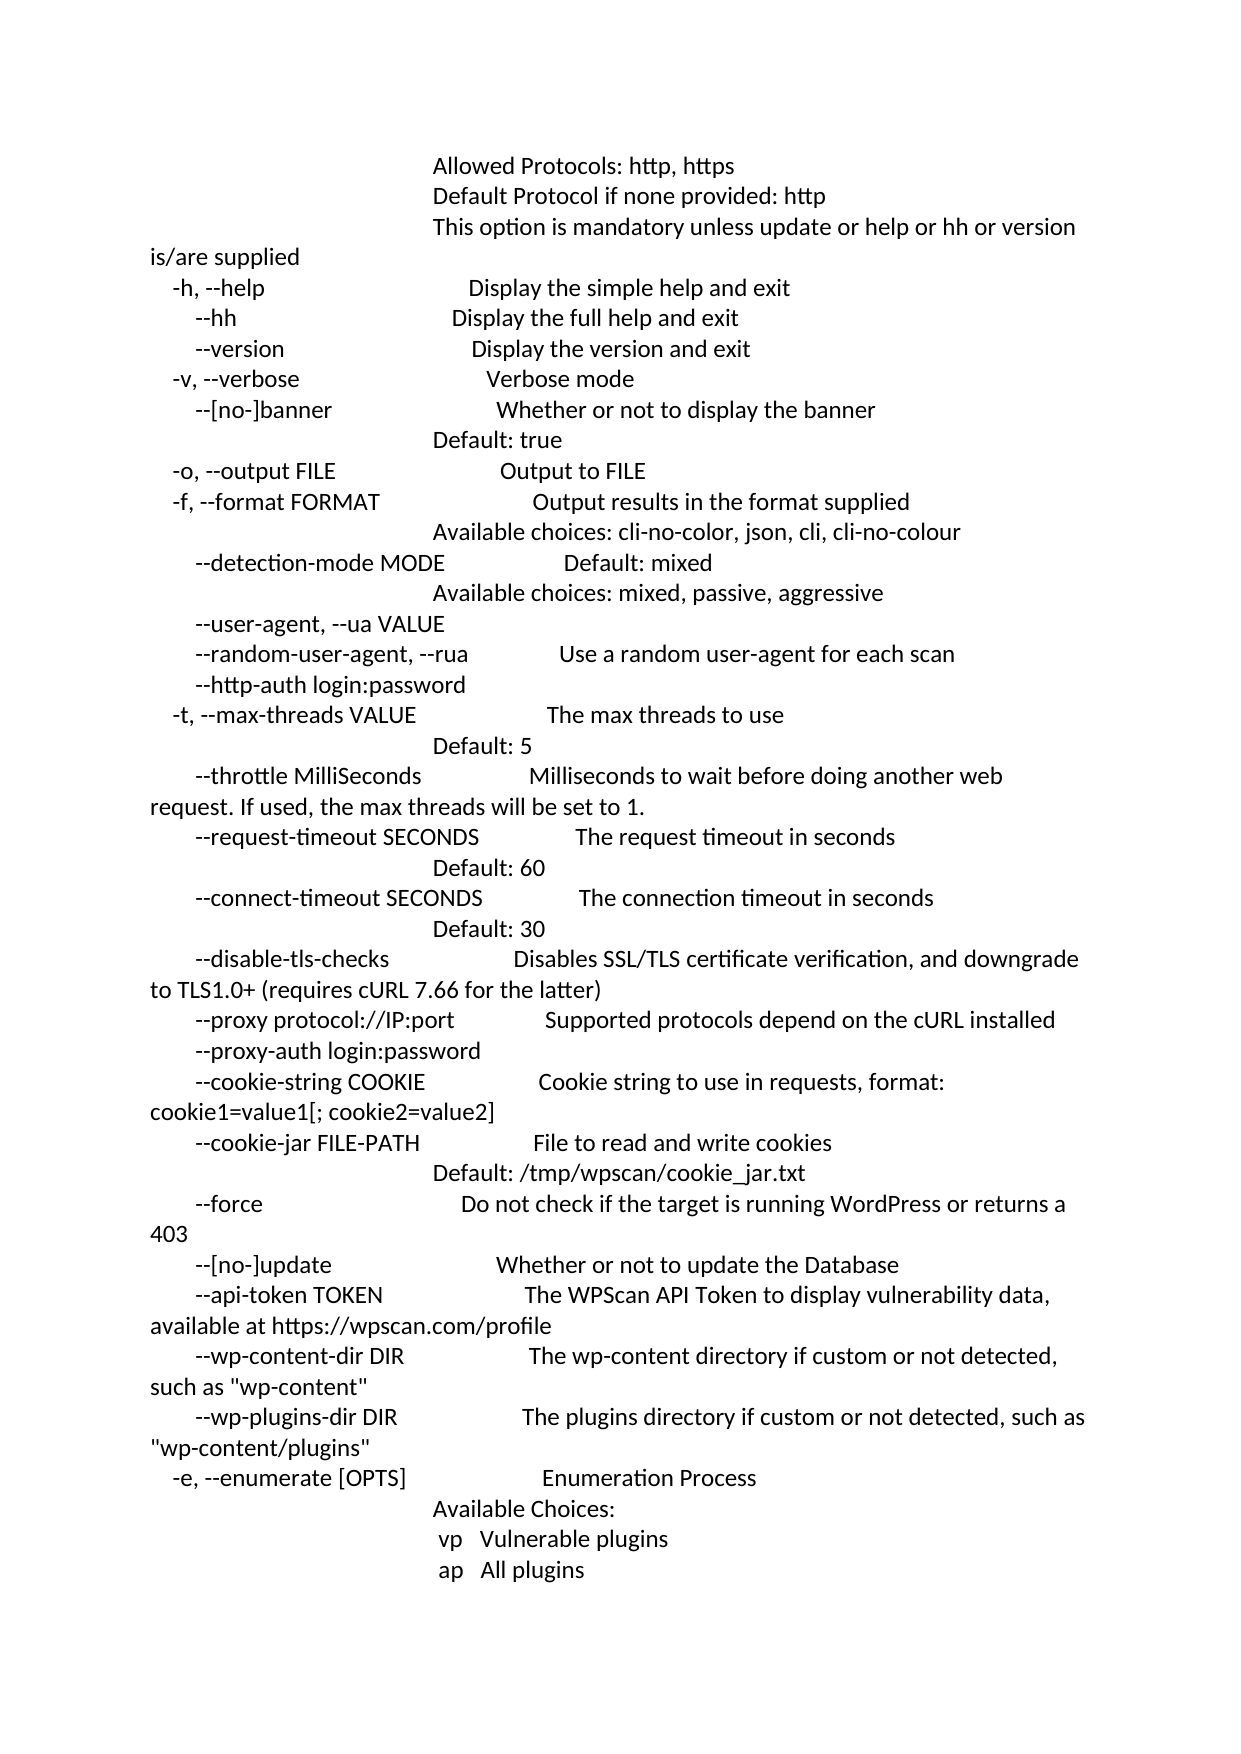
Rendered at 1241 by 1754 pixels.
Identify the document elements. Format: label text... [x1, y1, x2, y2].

text -v, --verbose Verbose mode [150, 364, 1090, 394]
text --wp-plugins-dir DIR The plugins directory if custom or not detected, such as "wp-content/plugins" [150, 1401, 1090, 1462]
text --[no-]banner Whether or not to display the banner [150, 394, 1090, 425]
text --request-timeout SECONDS The request timeout in seconds [150, 821, 1090, 852]
text -e, --enumerate [OPTS] Enumeration Process [150, 1462, 1090, 1493]
text --http-auth login:password [150, 669, 1090, 699]
text --disable-tls-checks Disables SSL/TLS certificate verification, and downgrade to TLS1.0+ (requires cURL 7.66 for the latter) [150, 943, 1090, 1004]
text --random-user-agent, --rua Use a random user-agent for each scan [150, 638, 1090, 669]
text Default: /tmp/wpscan/cookie_jar.txt [150, 1157, 1090, 1188]
text Available Choices: [150, 1493, 1090, 1523]
text --[no-]update Whether or not to update the Database [150, 1249, 1090, 1279]
text Default: true [150, 425, 1090, 455]
text Available choices: cli-no-color, json, cli, cli-no-colour [150, 516, 1090, 547]
text --cookie-jar FILE-PATH File to read and write cookies [150, 1127, 1090, 1157]
text -o, --output FILE Output to FILE [150, 455, 1090, 486]
text -h, --help Display the simple help and exit [150, 272, 1090, 303]
text This option is mandatory unless update or help or hh or version is/are supplied [150, 211, 1090, 272]
text --cookie-string COOKIE Cookie string to use in requests, format: cookie1=value1[; cookie2=value2] [150, 1066, 1090, 1127]
text Default: 60 [150, 852, 1090, 882]
text Allowed Protocols: http, https [150, 150, 1090, 181]
text -t, --max-threads VALUE The max threads to use [150, 699, 1090, 730]
text --proxy protocol://IP:port Supported protocols depend on the cURL installed [150, 1004, 1090, 1035]
text ap All plugins [150, 1554, 1090, 1584]
text --connect-timeout SECONDS The connection timeout in seconds [150, 882, 1090, 913]
text --wp-content-dir DIR The wp-content directory if custom or not detected, such as "wp-content" [150, 1340, 1090, 1401]
text --throttle MilliSeconds Milliseconds to wait before doing another web request. If used, the max threads will be set to 1. [150, 760, 1090, 821]
text vp Vulnerable plugins [150, 1523, 1090, 1554]
text -f, --format FORMAT Output results in the format supplied [150, 486, 1090, 516]
text --hh Display the full help and exit [150, 303, 1090, 333]
text Available choices: mixed, passive, aggressive [150, 577, 1090, 608]
text --api-token TOKEN The WPScan API Token to display vulnerability data, available at https://wpscan.com/profile [150, 1279, 1090, 1340]
text --force Do not check if the target is running WordPress or returns a 403 [150, 1188, 1090, 1249]
text --user-agent, --ua VALUE [150, 608, 1090, 638]
text Default Protocol if none provided: http [150, 181, 1090, 211]
text --detection-mode MODE Default: mixed [150, 547, 1090, 577]
text Default: 30 [150, 913, 1090, 943]
text --version Display the version and exit [150, 333, 1090, 364]
text Default: 5 [150, 730, 1090, 760]
text --proxy-auth login:password [150, 1035, 1090, 1066]
